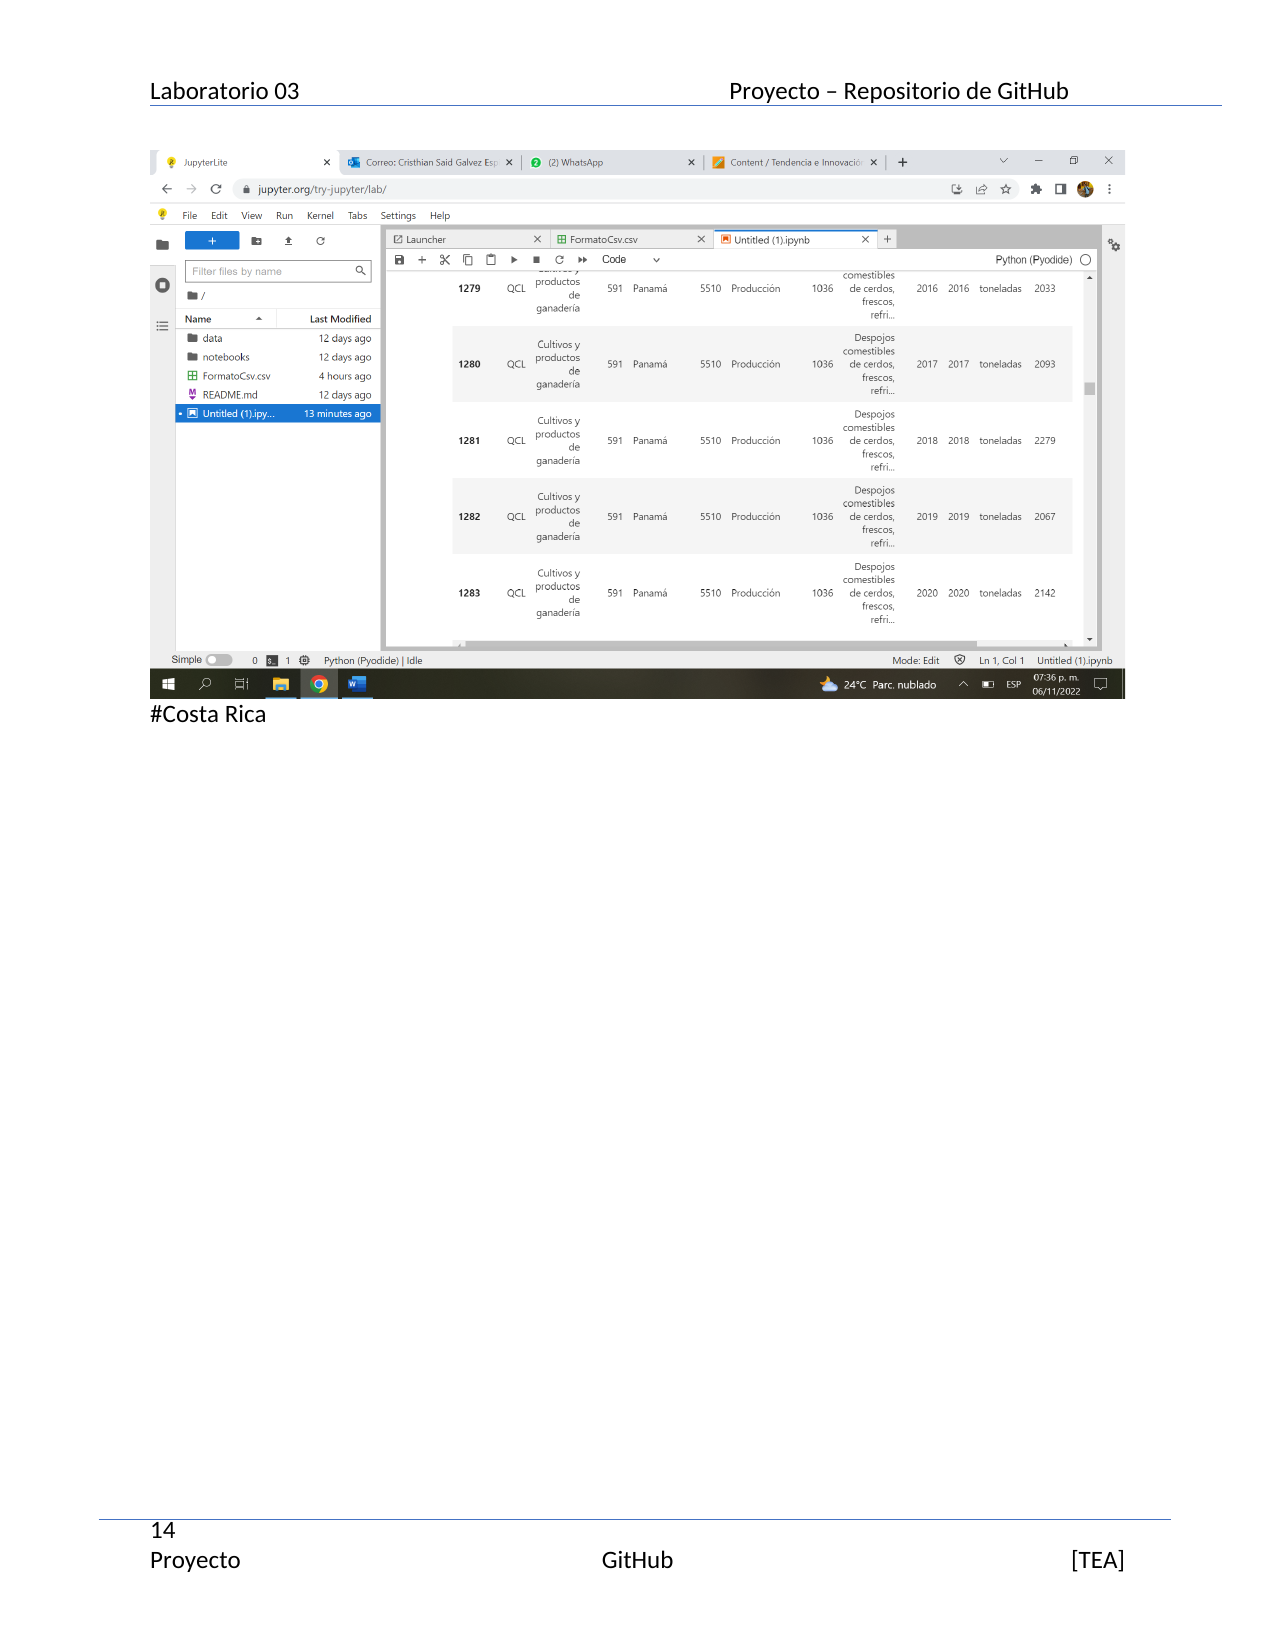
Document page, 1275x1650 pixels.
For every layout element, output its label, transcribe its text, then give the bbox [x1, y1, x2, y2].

text #Costa Rica [150, 699, 1125, 729]
picture [150, 150, 1125, 699]
